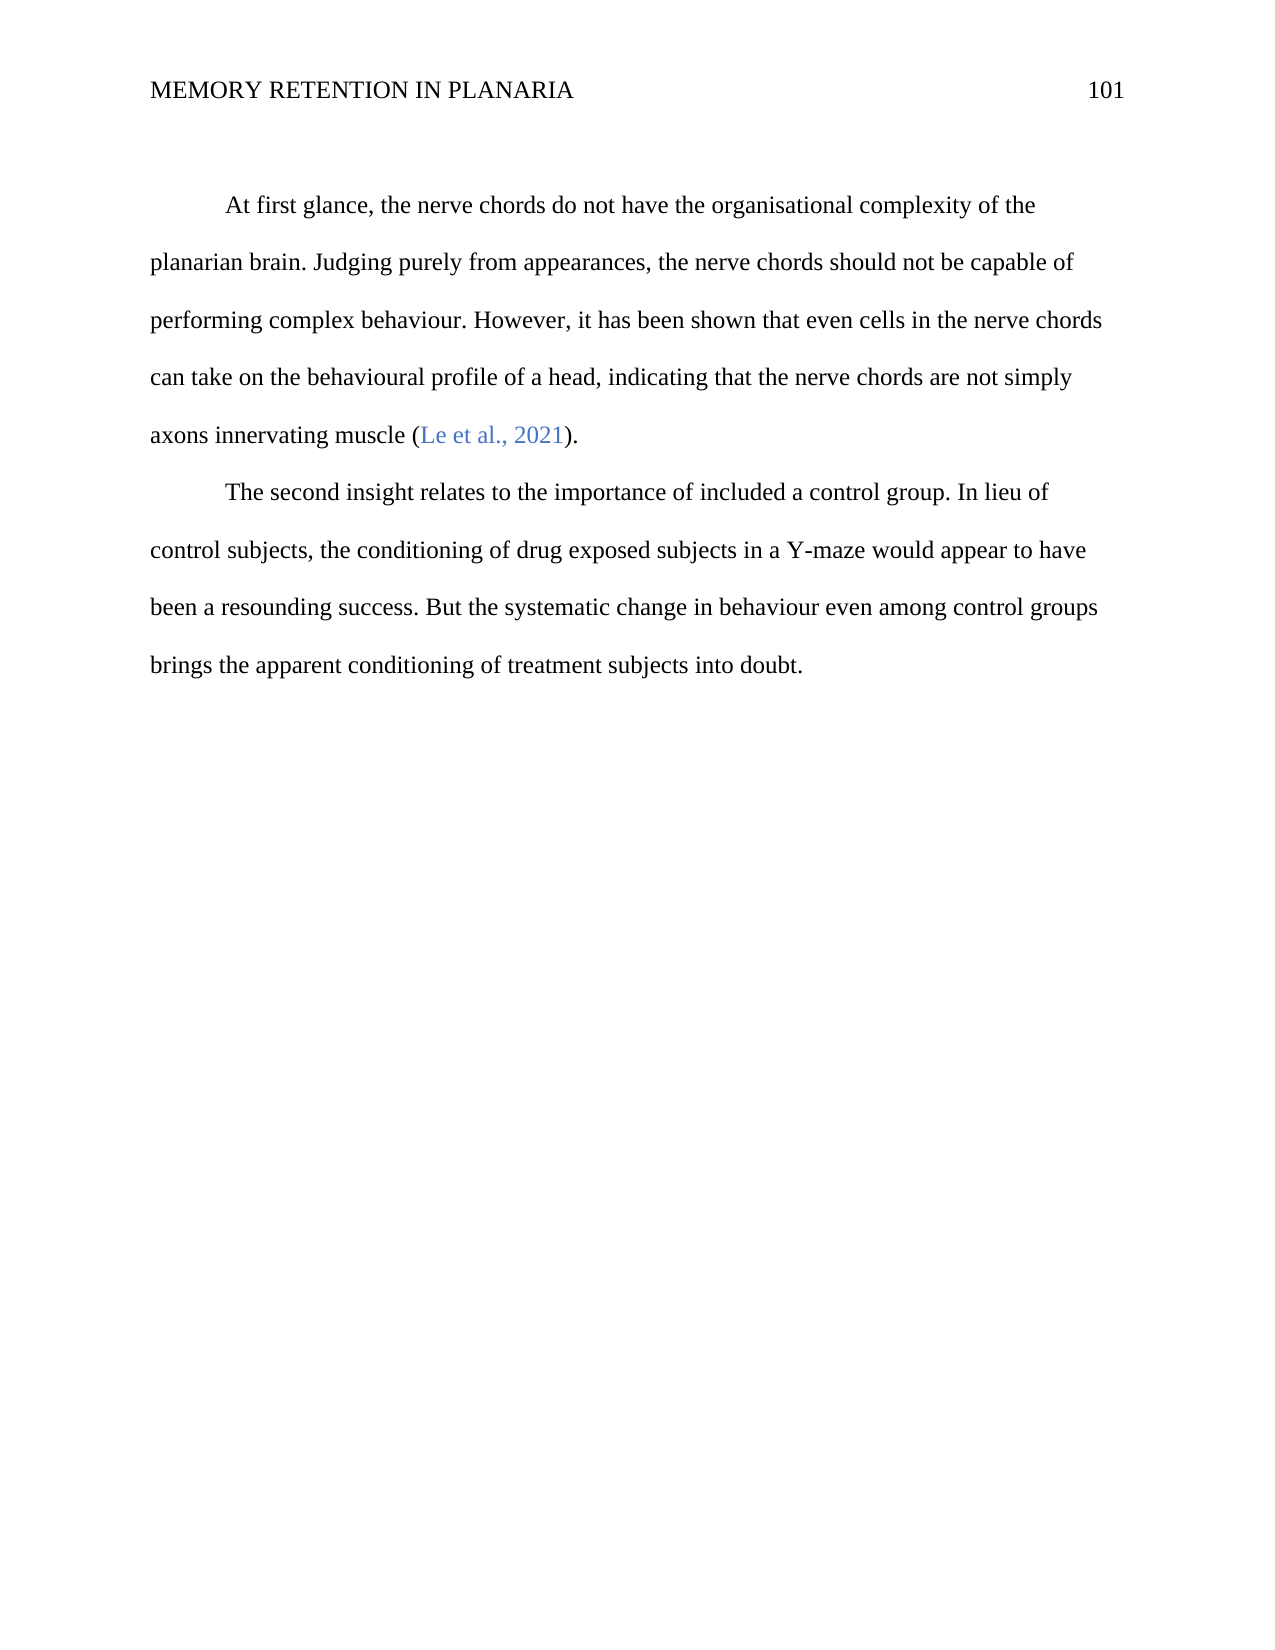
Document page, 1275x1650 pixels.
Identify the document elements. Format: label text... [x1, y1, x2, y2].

text At first glance, the nerve chords do not have the organisational complexity of the planarian brain. Judging purely from appearances, the nerve chords should not be capable of performing complex behaviour. However, it has been shown that even cells in the nerve chords can take on the behavioural profile of a head, indicating that the nerve chords are not simply axons innervating muscle (Le et al., 2021). [150, 190, 1125, 449]
text The second insight relates to the importance of included a control group. In lieu of control subjects, the conditioning of drug exposed subjects in a Y-maze would appear to have been a resounding success. But the systematic change in behaviour even among control groups brings the apparent conditioning of treatment subjects into doubt. [150, 477, 1125, 679]
